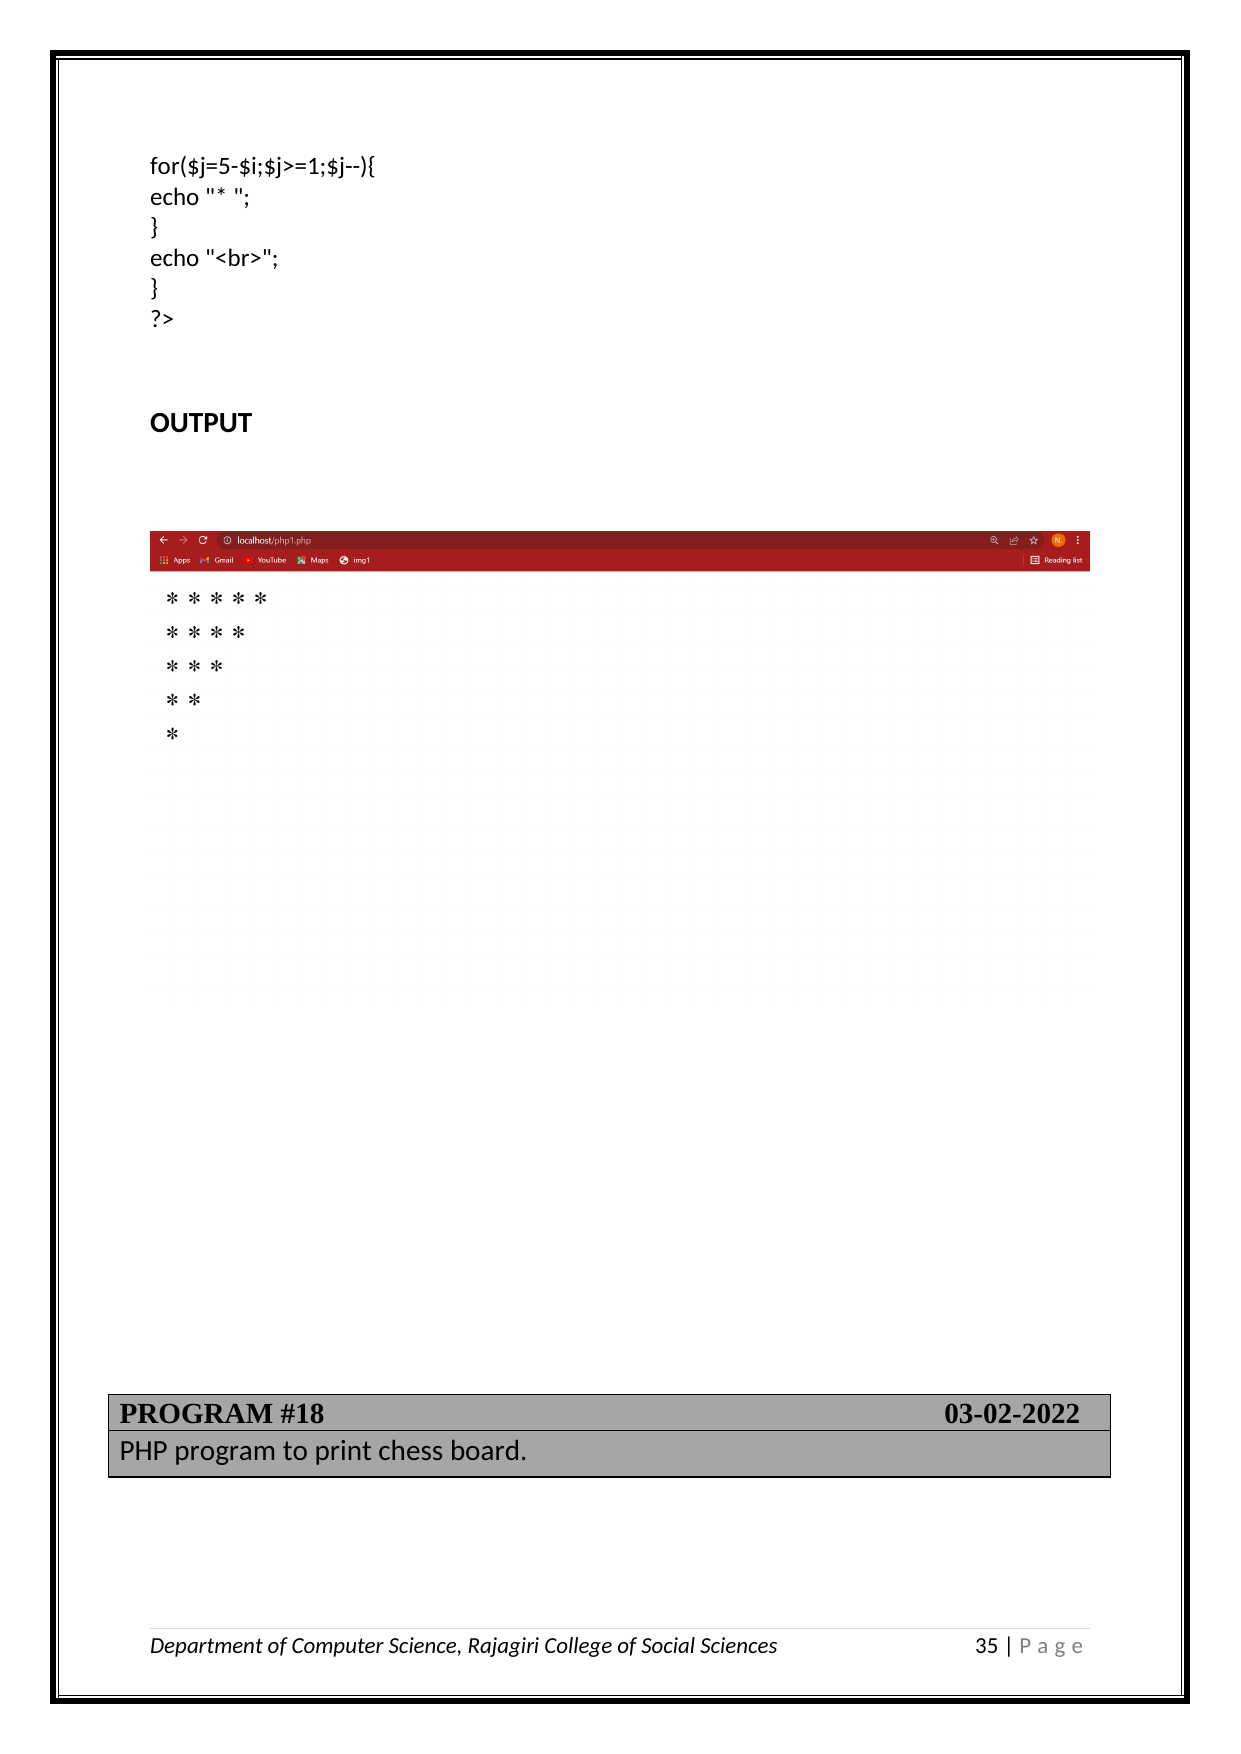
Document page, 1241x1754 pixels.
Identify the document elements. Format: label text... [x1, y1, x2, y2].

picture [150, 531, 1090, 1005]
text echo "* "; [150, 181, 1090, 211]
text } [150, 272, 1090, 303]
text OUTPUT [150, 404, 1090, 440]
text echo "<br>"; [150, 242, 1090, 272]
text } [150, 211, 1090, 242]
text ?> [150, 303, 1090, 333]
table_cell PHP program to print chess board. [109, 1431, 1110, 1476]
text for($j=5-$i;$j>=1;$j--){ [150, 150, 1090, 181]
table_header PROGRAM #18 03-02-2022 [109, 1395, 1110, 1430]
